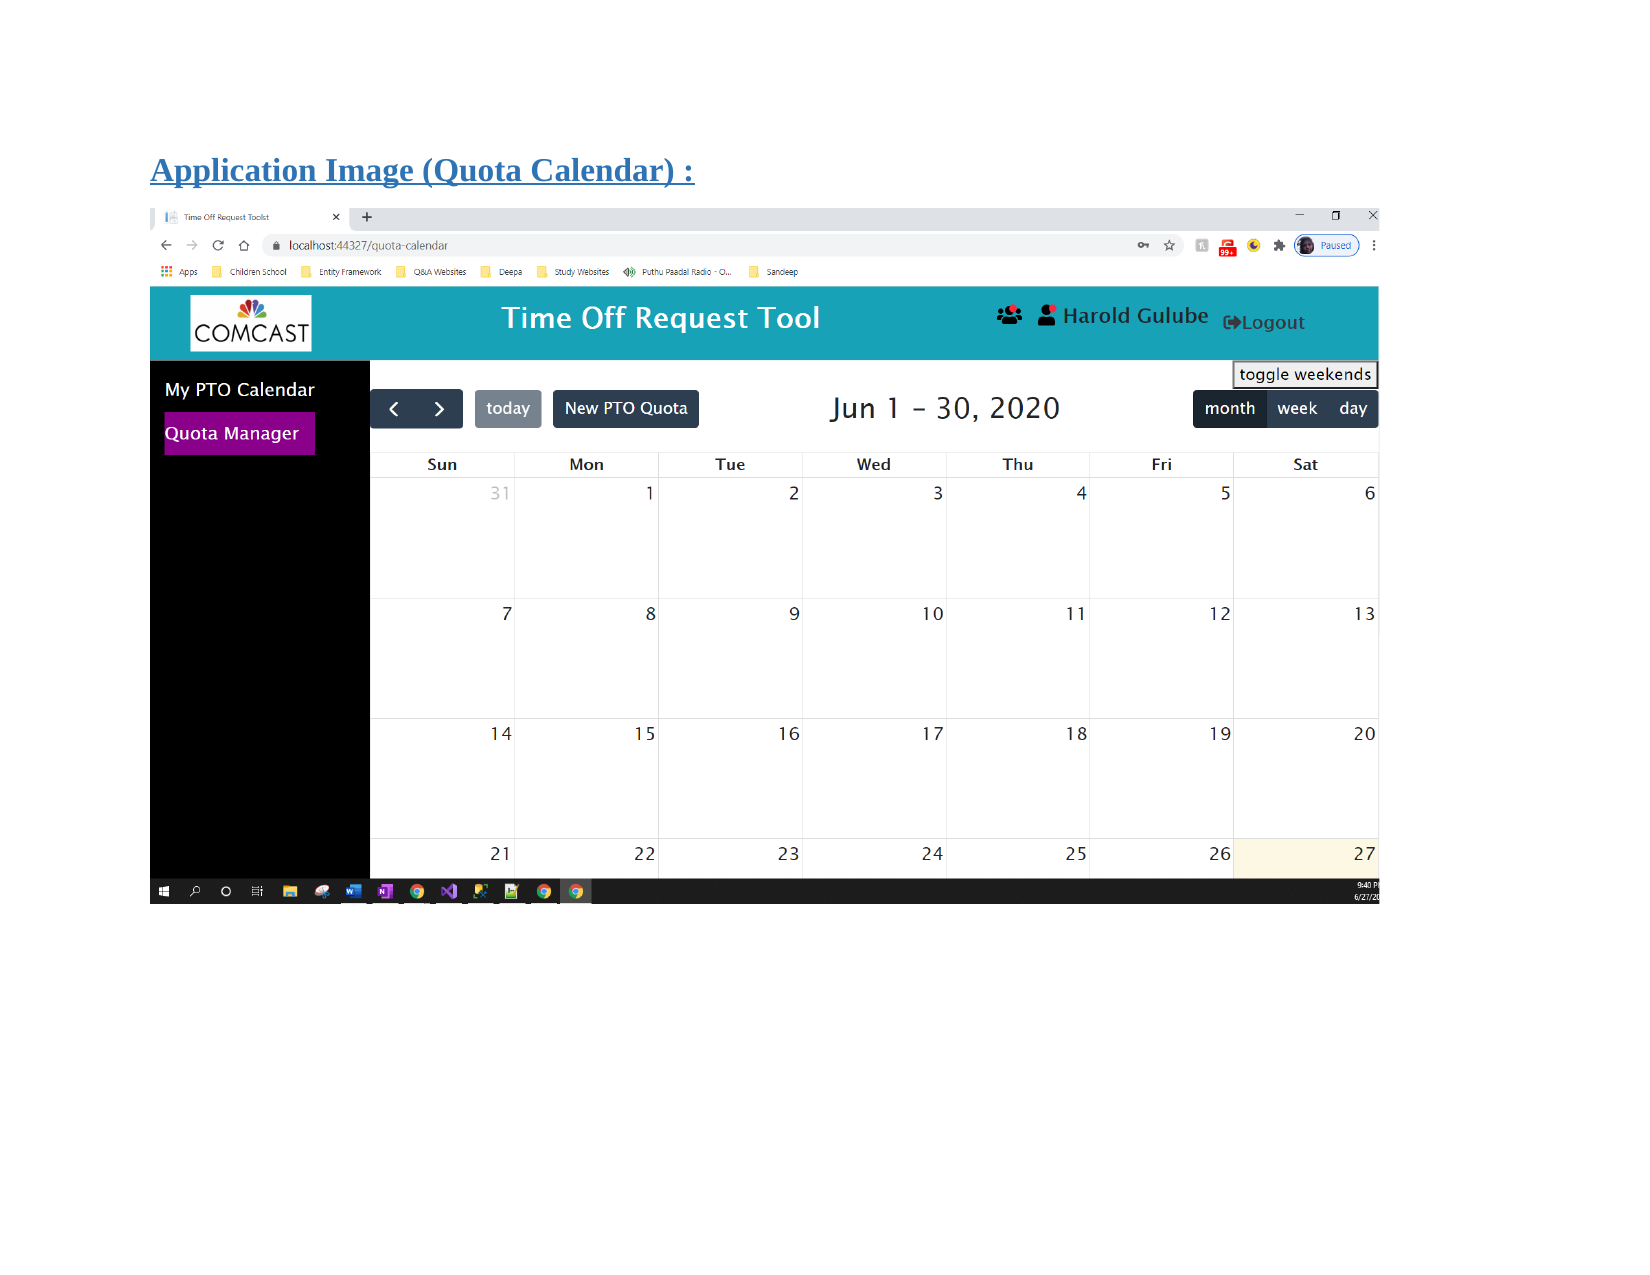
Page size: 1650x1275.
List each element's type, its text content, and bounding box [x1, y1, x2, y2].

text Application Image (Quota Calendar) : [150, 150, 1500, 188]
picture [150, 208, 1380, 904]
